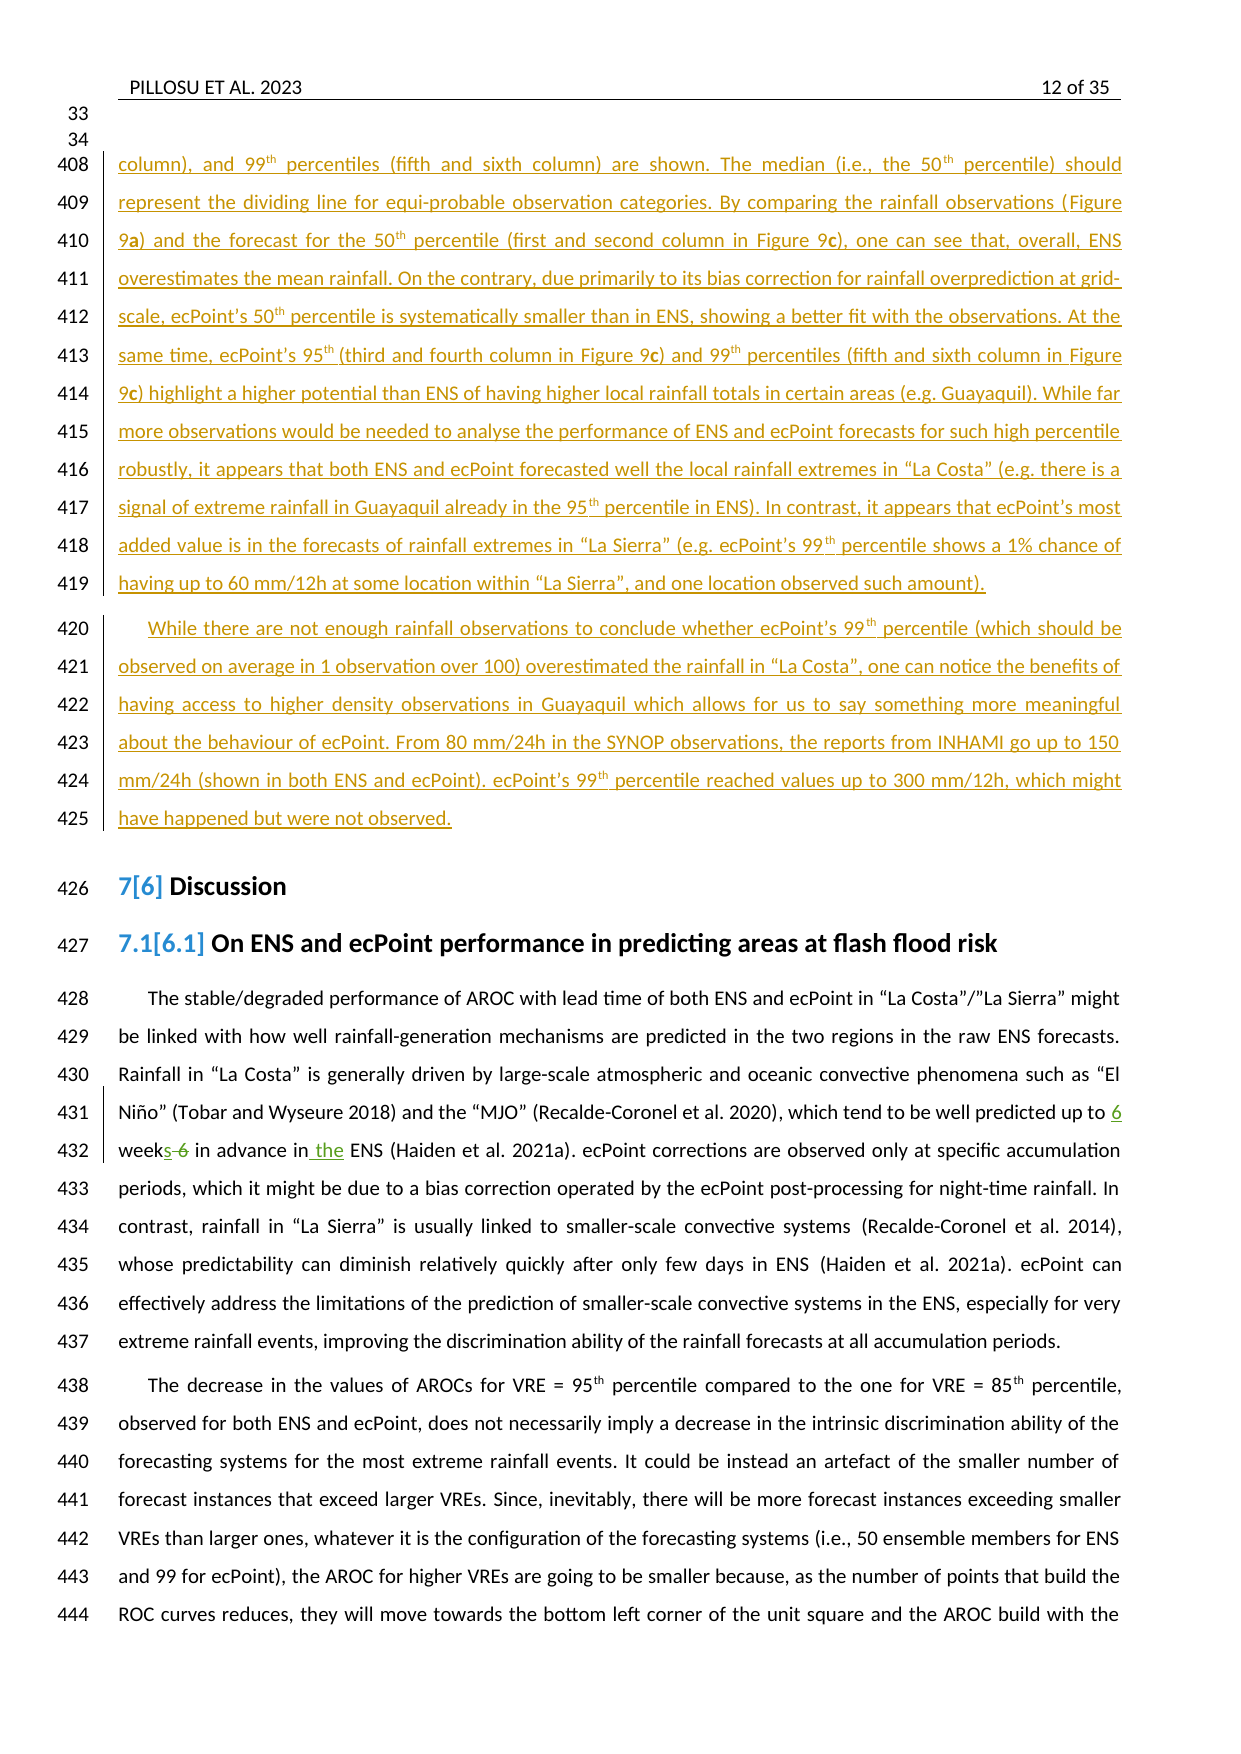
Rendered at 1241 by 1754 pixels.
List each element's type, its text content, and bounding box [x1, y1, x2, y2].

subtitle Discussion [118, 869, 1122, 902]
text The stable/degraded performance of AROC with lead time of both ENS and ecPoint in “La Costa”/”La Sierra” might be linked with how well rainfall-generation mechanisms are predicted in the two regions in the raw ENS forecasts. Rainfall in “La Costa” is generally driven by large-scale atmospheric and oceanic convective phenomena such as “El Niño” (Tobar and Wyseure 2018) and the “MJO” (Recalde-Coronel et al. 2020), which tend to be well predicted up to week in advance in ENS (Haiden et al. 2021a). ecPoint corrections are observed only at specific accumulation periods, which it might be due to a bias correction operated by the ecPoint post-processing for night-time rainfall. In contrast, rainfall in “La Sierra” is usually linked to smaller-scale convective systems (Recalde-Coronel et al. 2014), whose predictability can diminish relatively quickly after only few days in ENS (Haiden et al. 2021a). ecPoint can effectively address the limitations of the prediction of smaller-scale convective systems in the ENS, especially for very extreme rainfall events, improving the discrimination ability of the rainfall forecasts at all accumulation periods. [118, 985, 1122, 1353]
subtitle On ENS and ecPoint performance in predicting areas at flash flood risk [118, 927, 1122, 960]
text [118, 1372, 1122, 1626]
